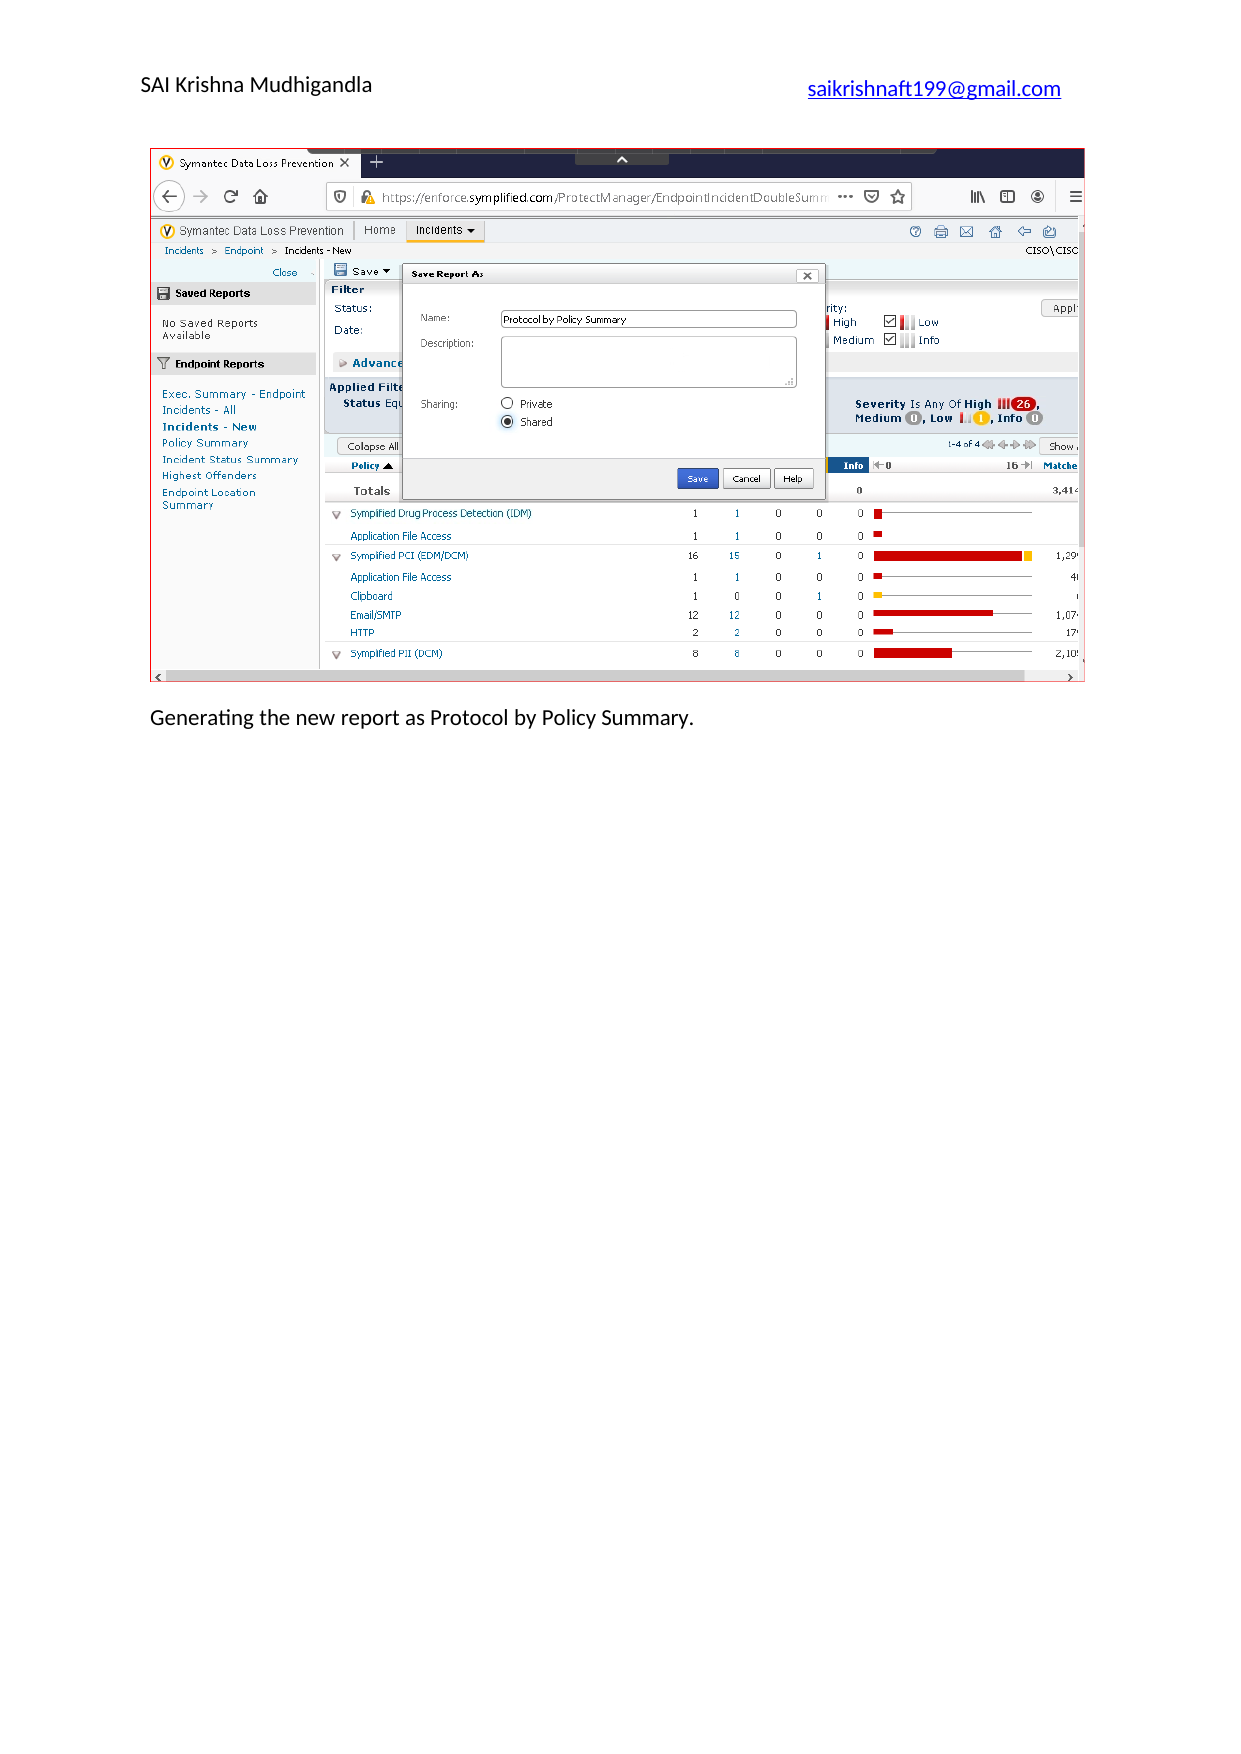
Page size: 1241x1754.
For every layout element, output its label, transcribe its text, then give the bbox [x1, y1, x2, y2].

picture [150, 148, 1085, 682]
text Generating the new report as Protocol by Policy Summary. [150, 703, 1103, 732]
